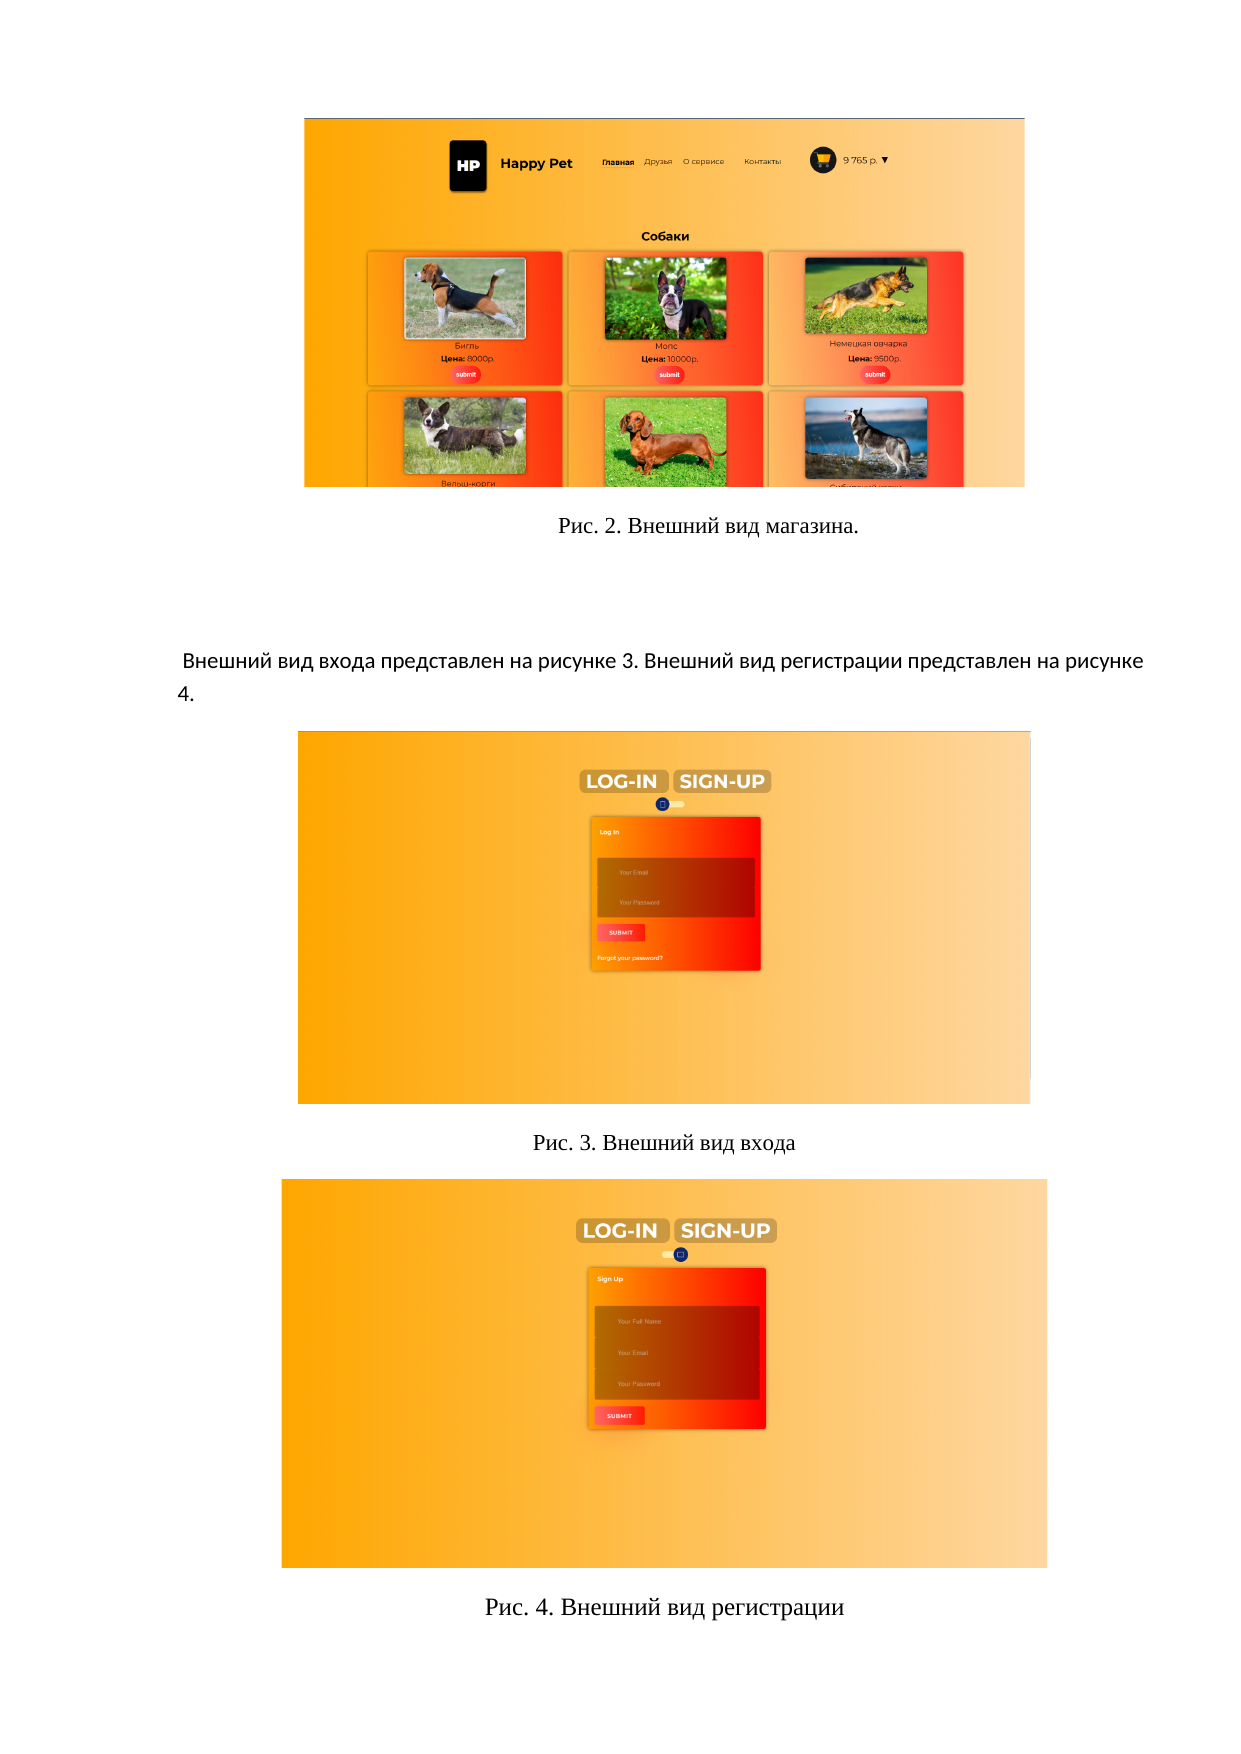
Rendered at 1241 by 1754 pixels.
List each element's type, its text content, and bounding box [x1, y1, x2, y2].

text Внешний вид входа представлен на рисунке 3. Внешний вид регистрации представлен на рисунке 4. [177, 647, 1152, 707]
text Рис. 3. Внешний вид входа [177, 1129, 1152, 1155]
text Рис. 2. Внешний вид магазина. [177, 512, 1152, 538]
text Рис. 4. Внешний вид регистрации [177, 1592, 1152, 1621]
